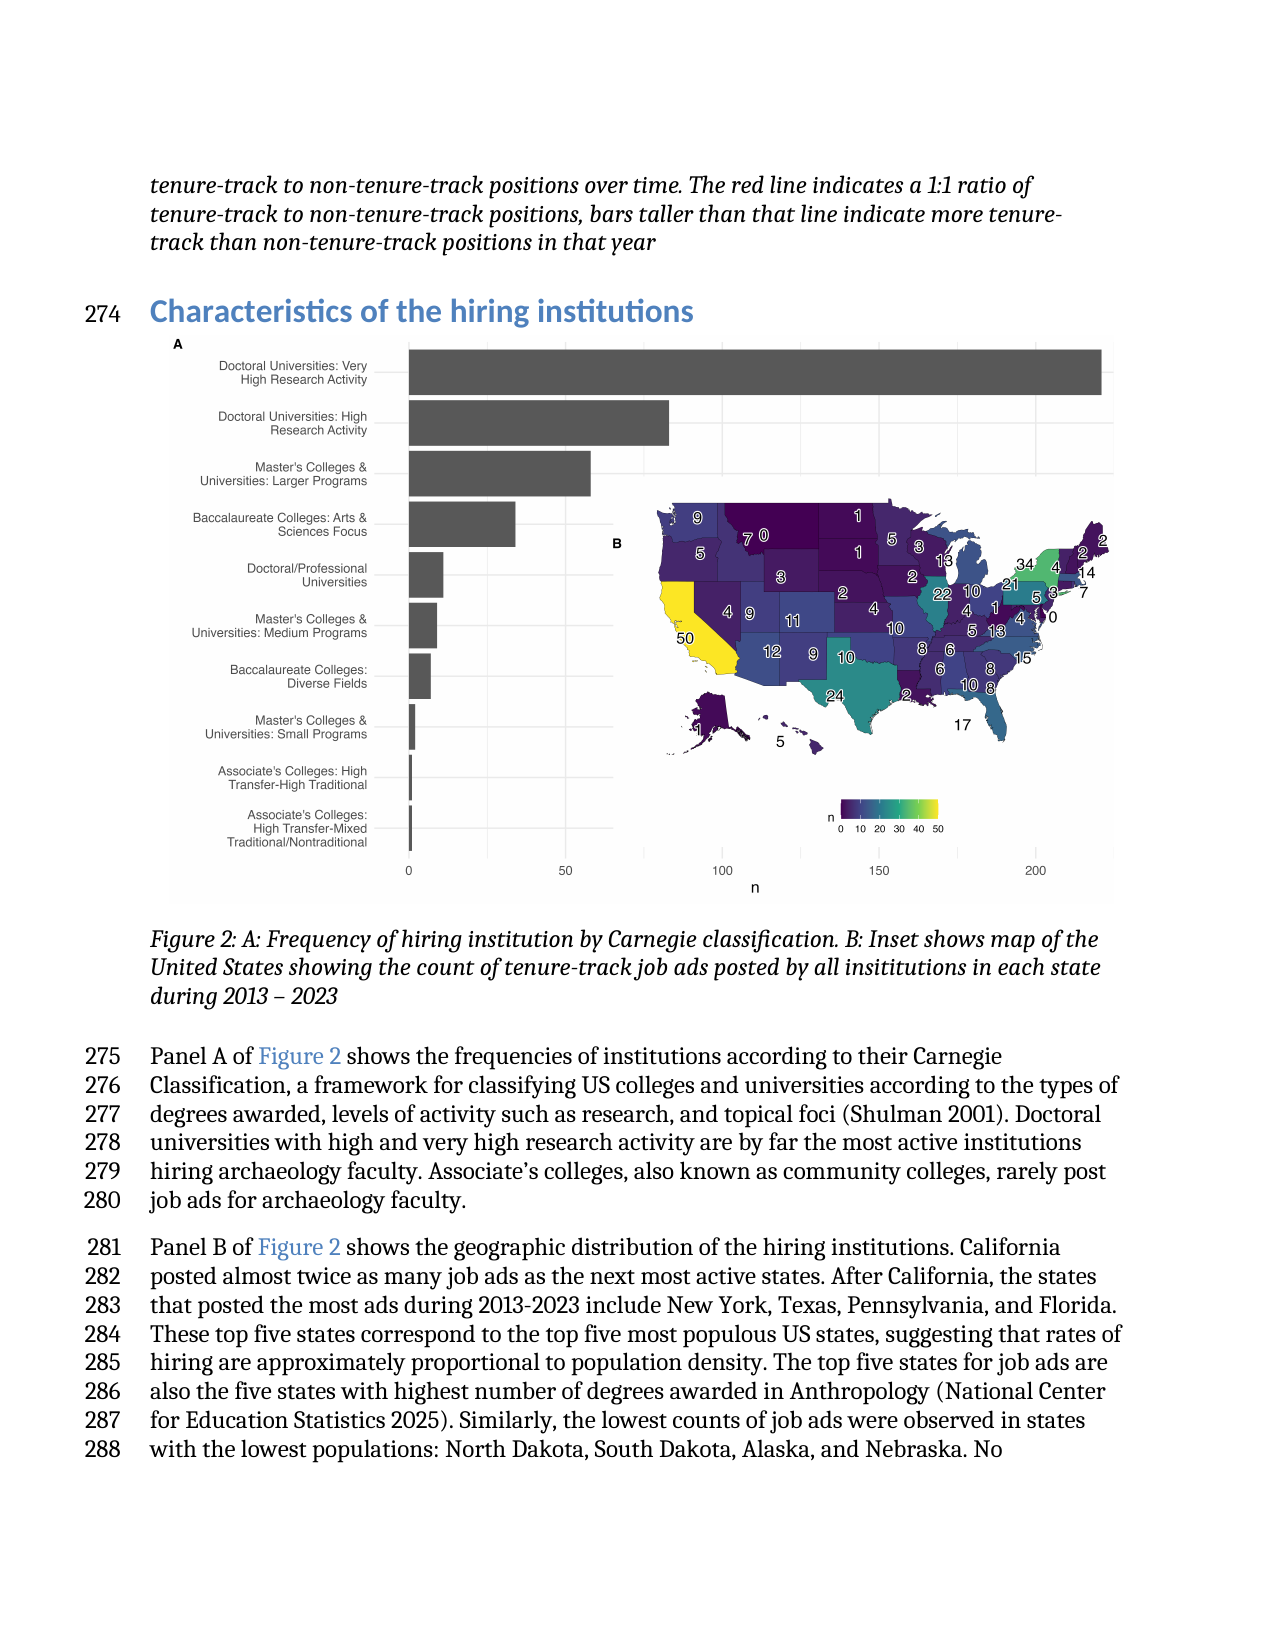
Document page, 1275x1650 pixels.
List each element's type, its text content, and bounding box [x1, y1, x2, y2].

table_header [139, 150, 1114, 269]
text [150, 1233, 1125, 1463]
text Panel A of Figure 2 shows the frequencies of institutions according to their Carnegie Classification, a framework for classifying US colleges and universities according to the types of degrees awarded, levels of activity such as research, and topical foci (Shulman 2001). Doctoral universities with high and very high research activity are by far the most active institutions hiring archaeology faculty. Associate’s colleges, also known as community colleges, rarely post job ads for archaeology faculty. [150, 1042, 1125, 1214]
table_header Figure 2: A: Frequency of hiring institution by Carnegie classification. B: Inset shows map of the United States showing the count of tenure-track job ads posted by all insititutions in each state during 2013 – 2023 [139, 331, 1114, 1023]
subtitle Characteristics of the hiring institutions [150, 290, 1125, 331]
